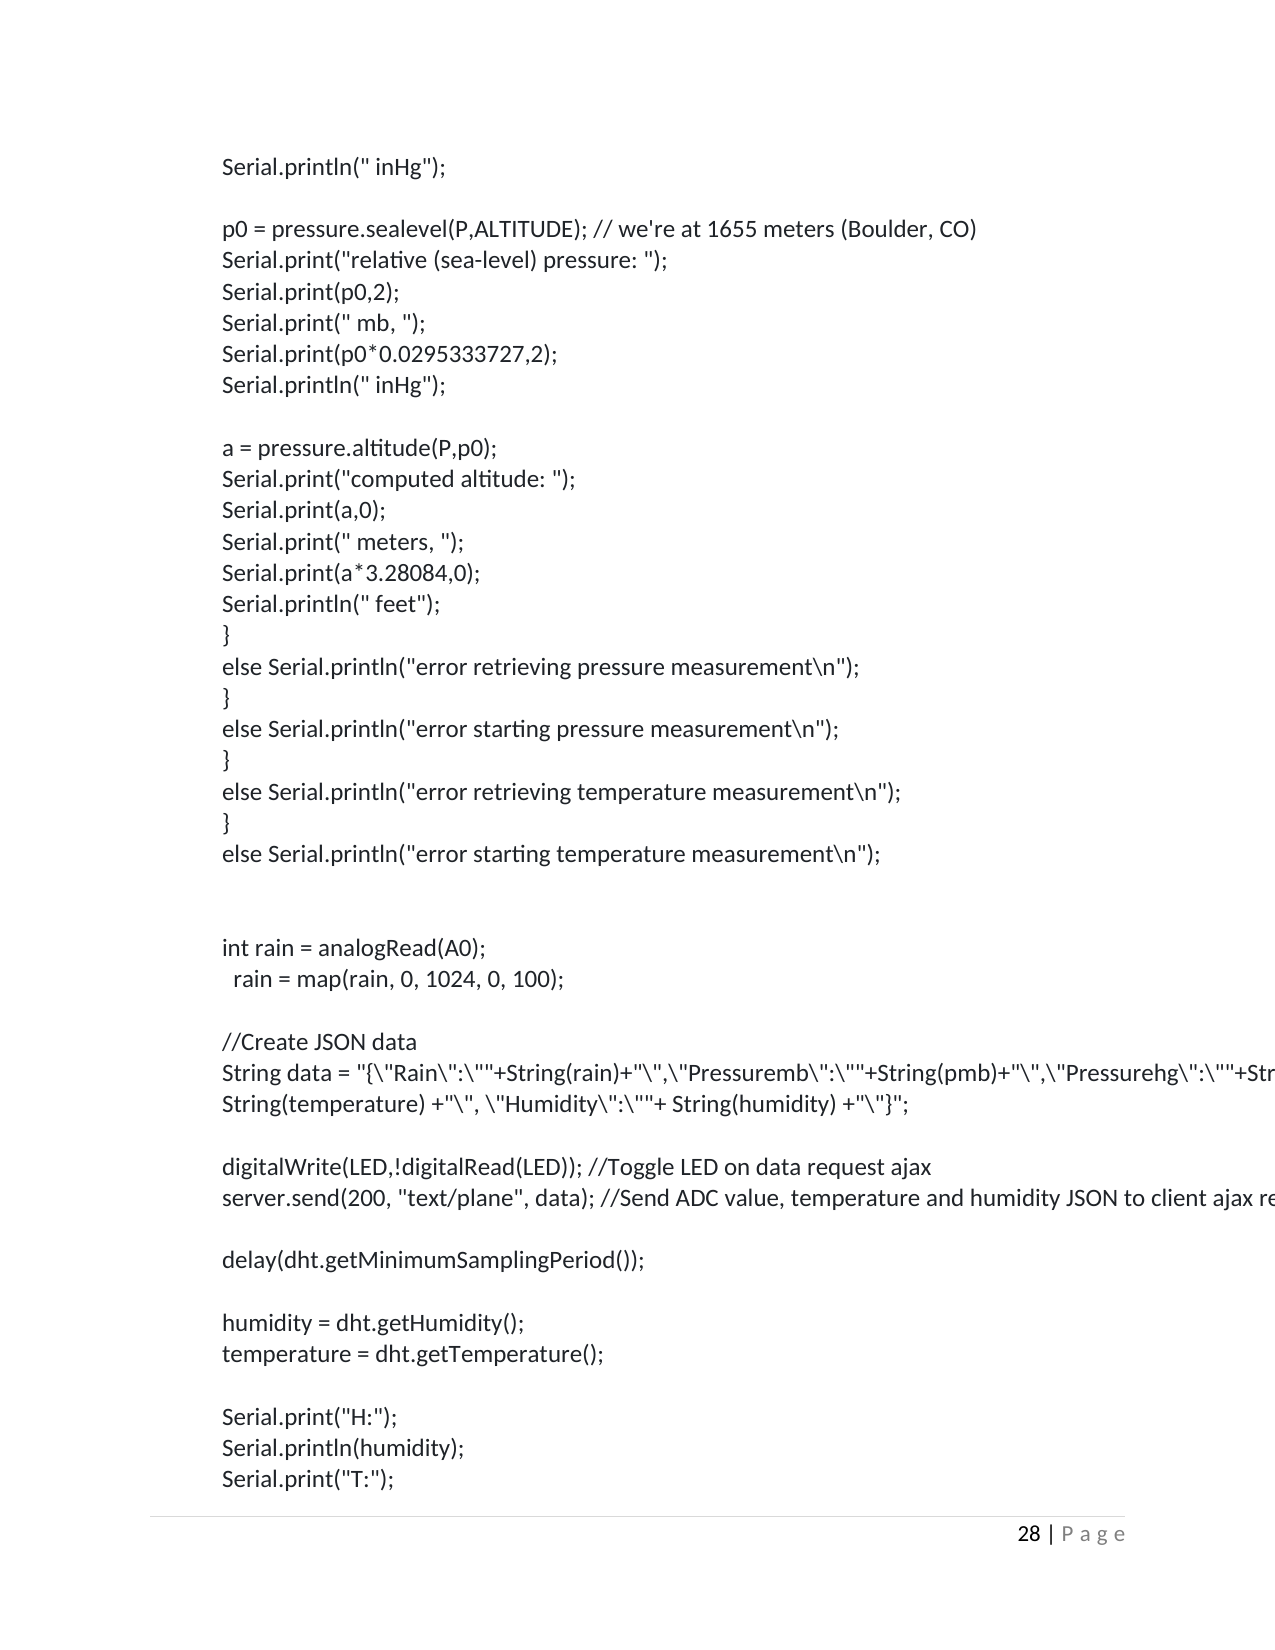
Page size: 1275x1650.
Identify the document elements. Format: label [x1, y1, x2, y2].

table_cell [150, 150, 1275, 1494]
